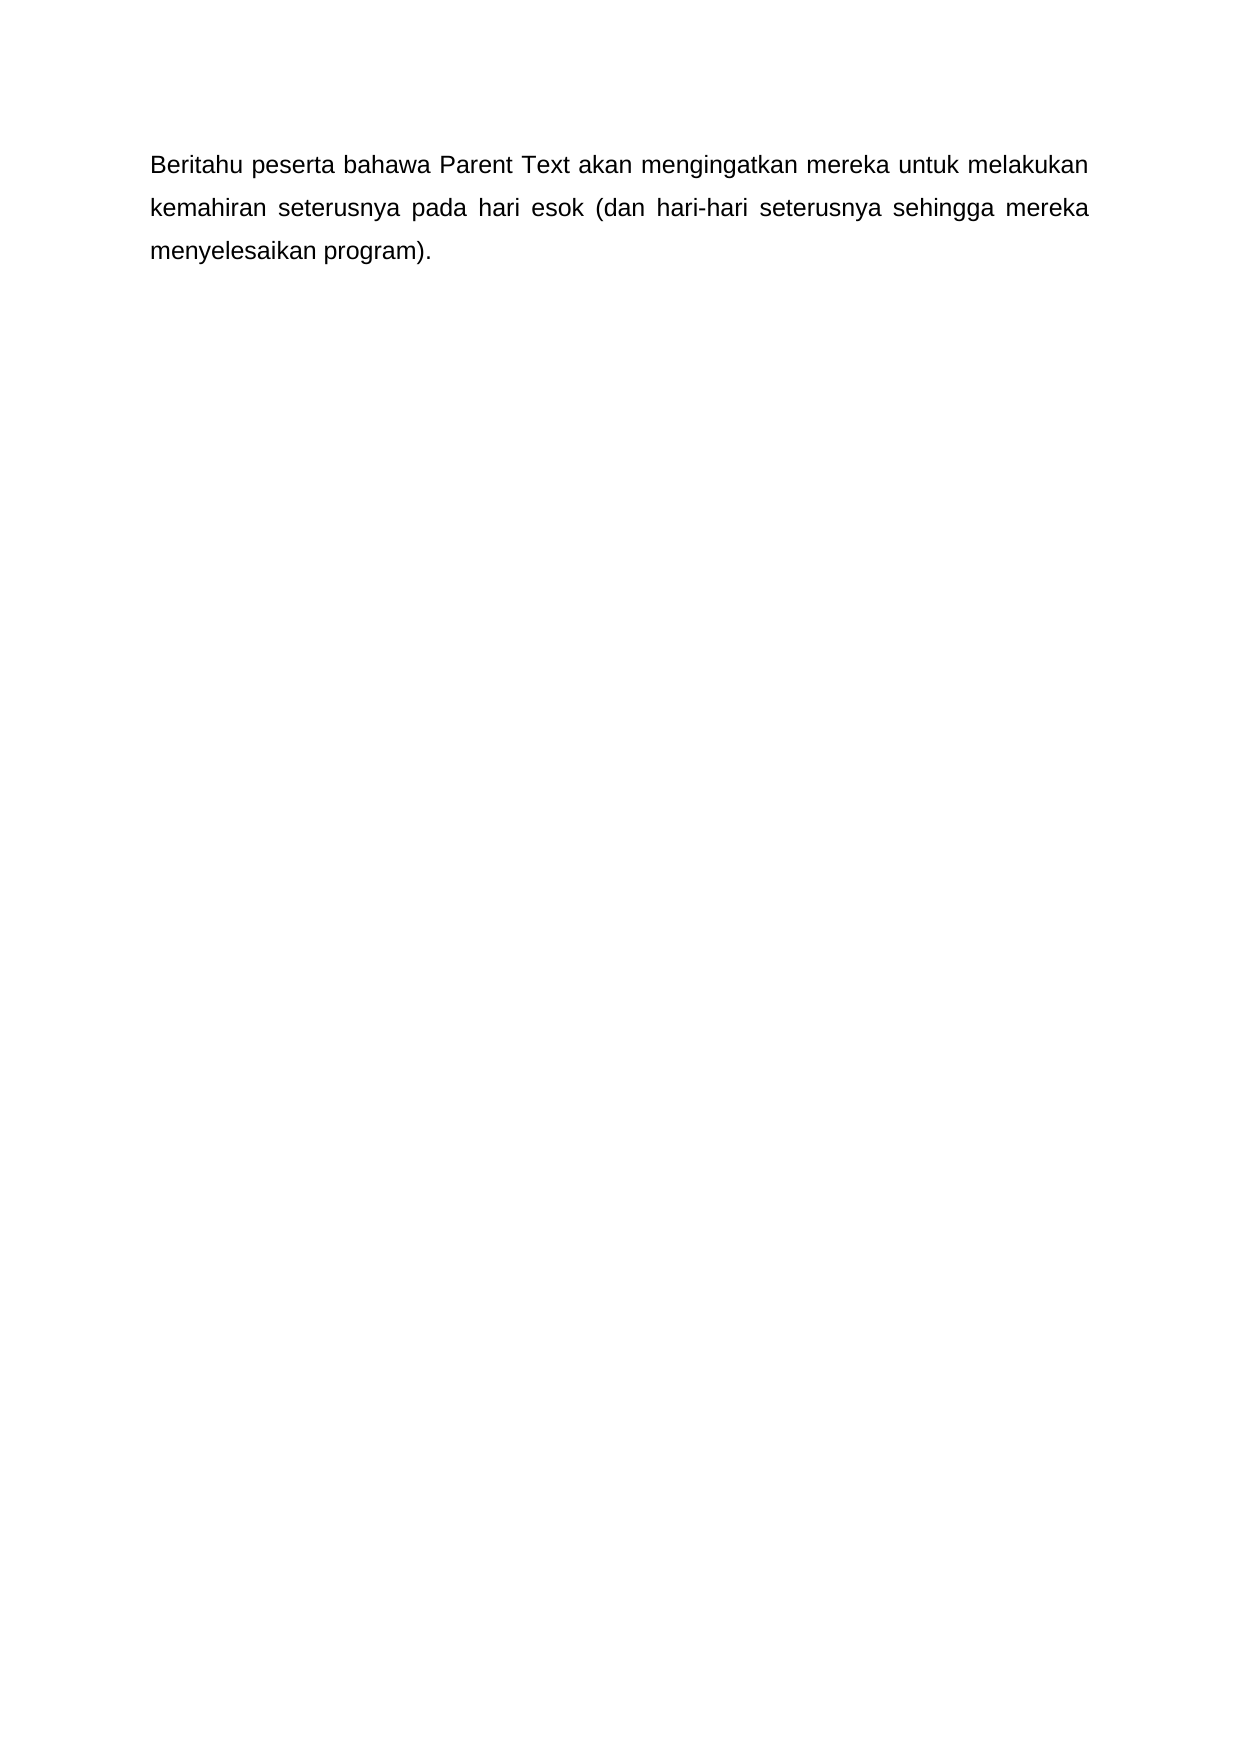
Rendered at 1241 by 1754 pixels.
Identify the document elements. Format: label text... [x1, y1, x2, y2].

text Beritahu peserta bahawa Parent Text akan mengingatkan mereka untuk melakukan kemahiran seterusnya pada hari esok (dan hari-hari seterusnya sehingga mereka menyelesaikan program). [150, 150, 1090, 265]
